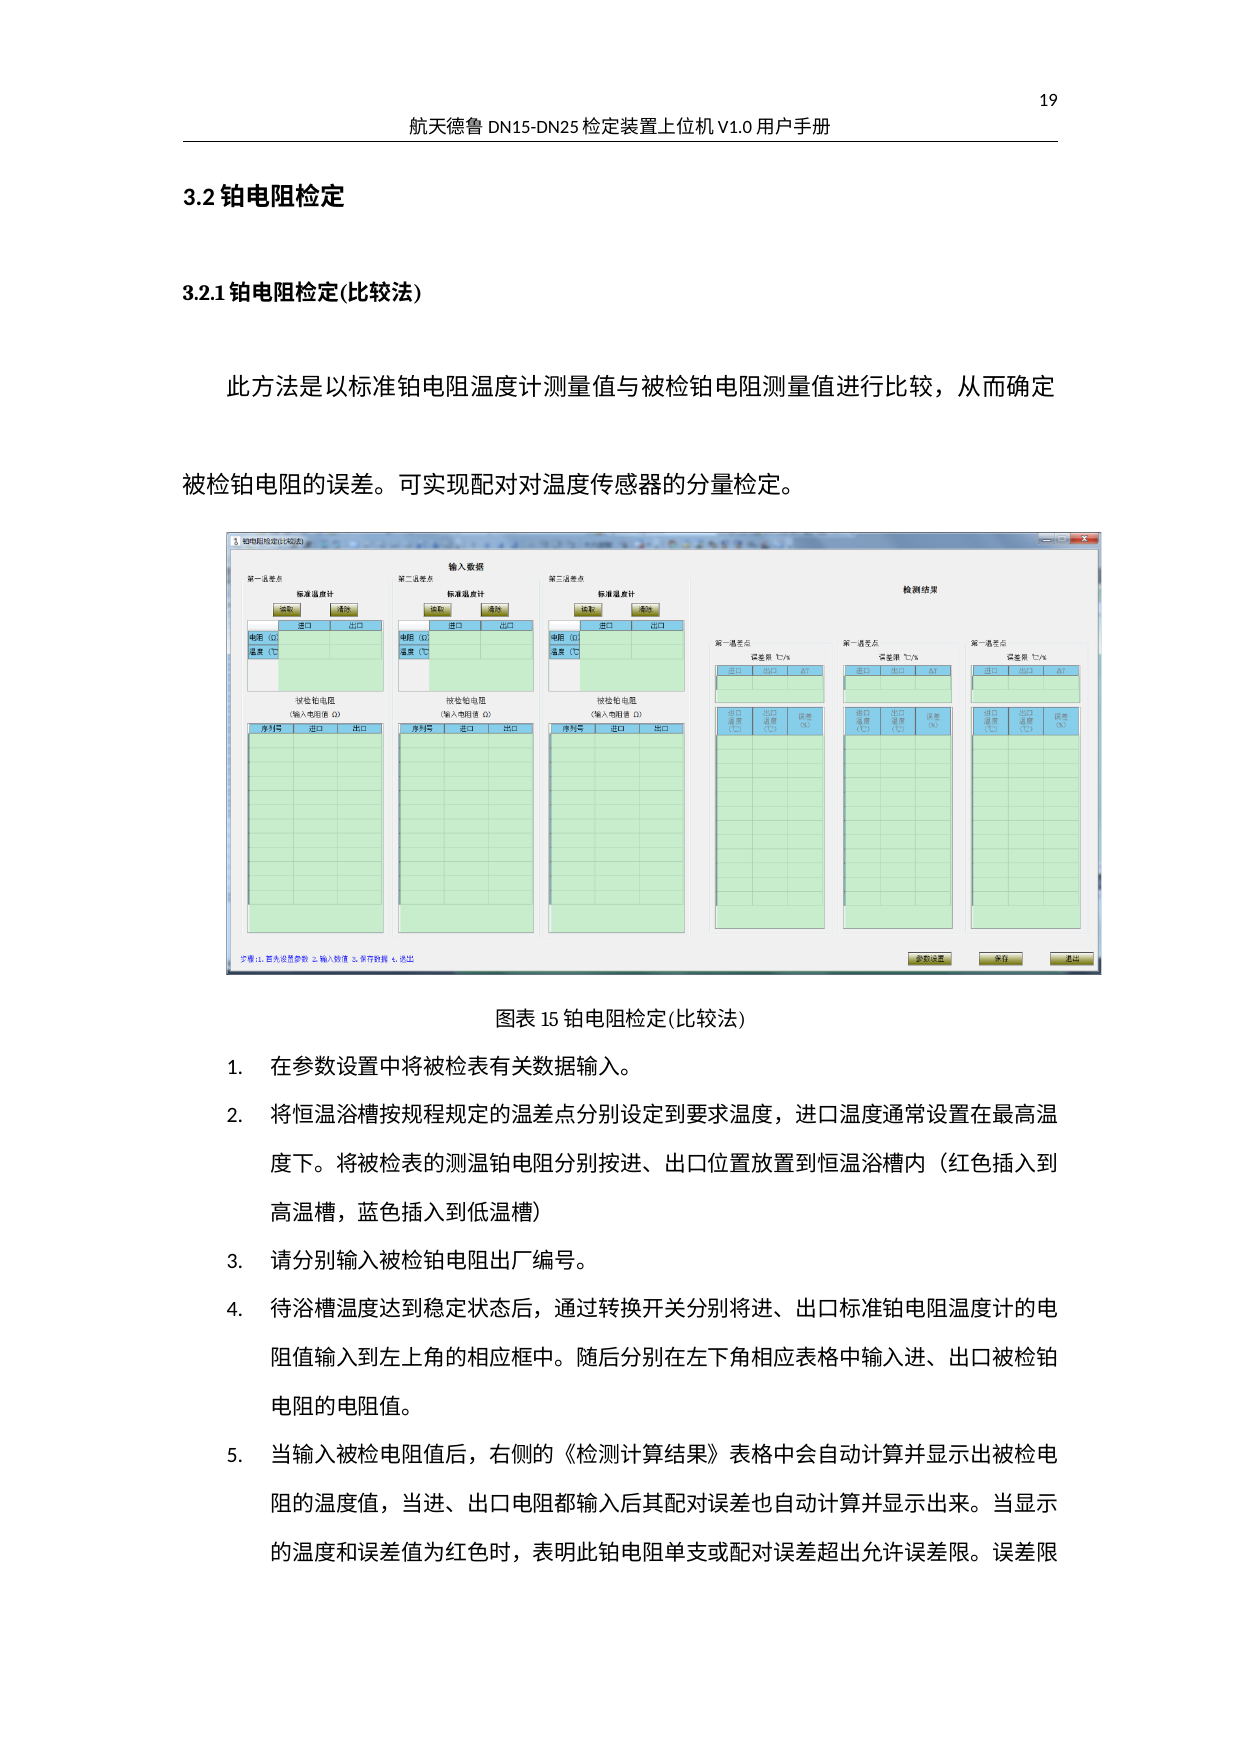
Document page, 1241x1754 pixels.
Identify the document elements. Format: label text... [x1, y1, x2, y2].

picture [226, 532, 1102, 975]
list 将恒温浴槽按规程规定的温差点分别设定到要求温度，进口温度通常设置在最高温度下。将被检表的测温铂电阻分别按进、出口位置放置到恒温浴槽内（红色插入到高温槽，蓝色插入到低温槽） [226, 1097, 1058, 1227]
text 图表 15 铂电阻检定(比较法) [183, 1001, 1058, 1033]
list 待浴槽温度达到稳定状态后，通过转换开关分别将进、出口标准铂电阻温度计的电阻值输入到左上角的相应框中。随后分别在左下角相应表格中输入进、出口被检铂电阻的电阻值。 [226, 1291, 1058, 1421]
subtitle 3.2.1铂电阻检定(比较法) [183, 274, 1058, 307]
list 在参数设置中将被检表有关数据输入。 [226, 1048, 1058, 1081]
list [226, 1437, 1058, 1567]
subtitle 3.2铂电阻检定 [183, 162, 1058, 227]
text 此方法是以标准铂电阻温度计测量值与被检铂电阻测量值进行比较，从而确定被检铂电阻的误差。可实现配对对温度传感器的分量检定。 [183, 353, 1058, 515]
list 请分别输入被检铂电阻出厂编号。 [226, 1243, 1058, 1275]
